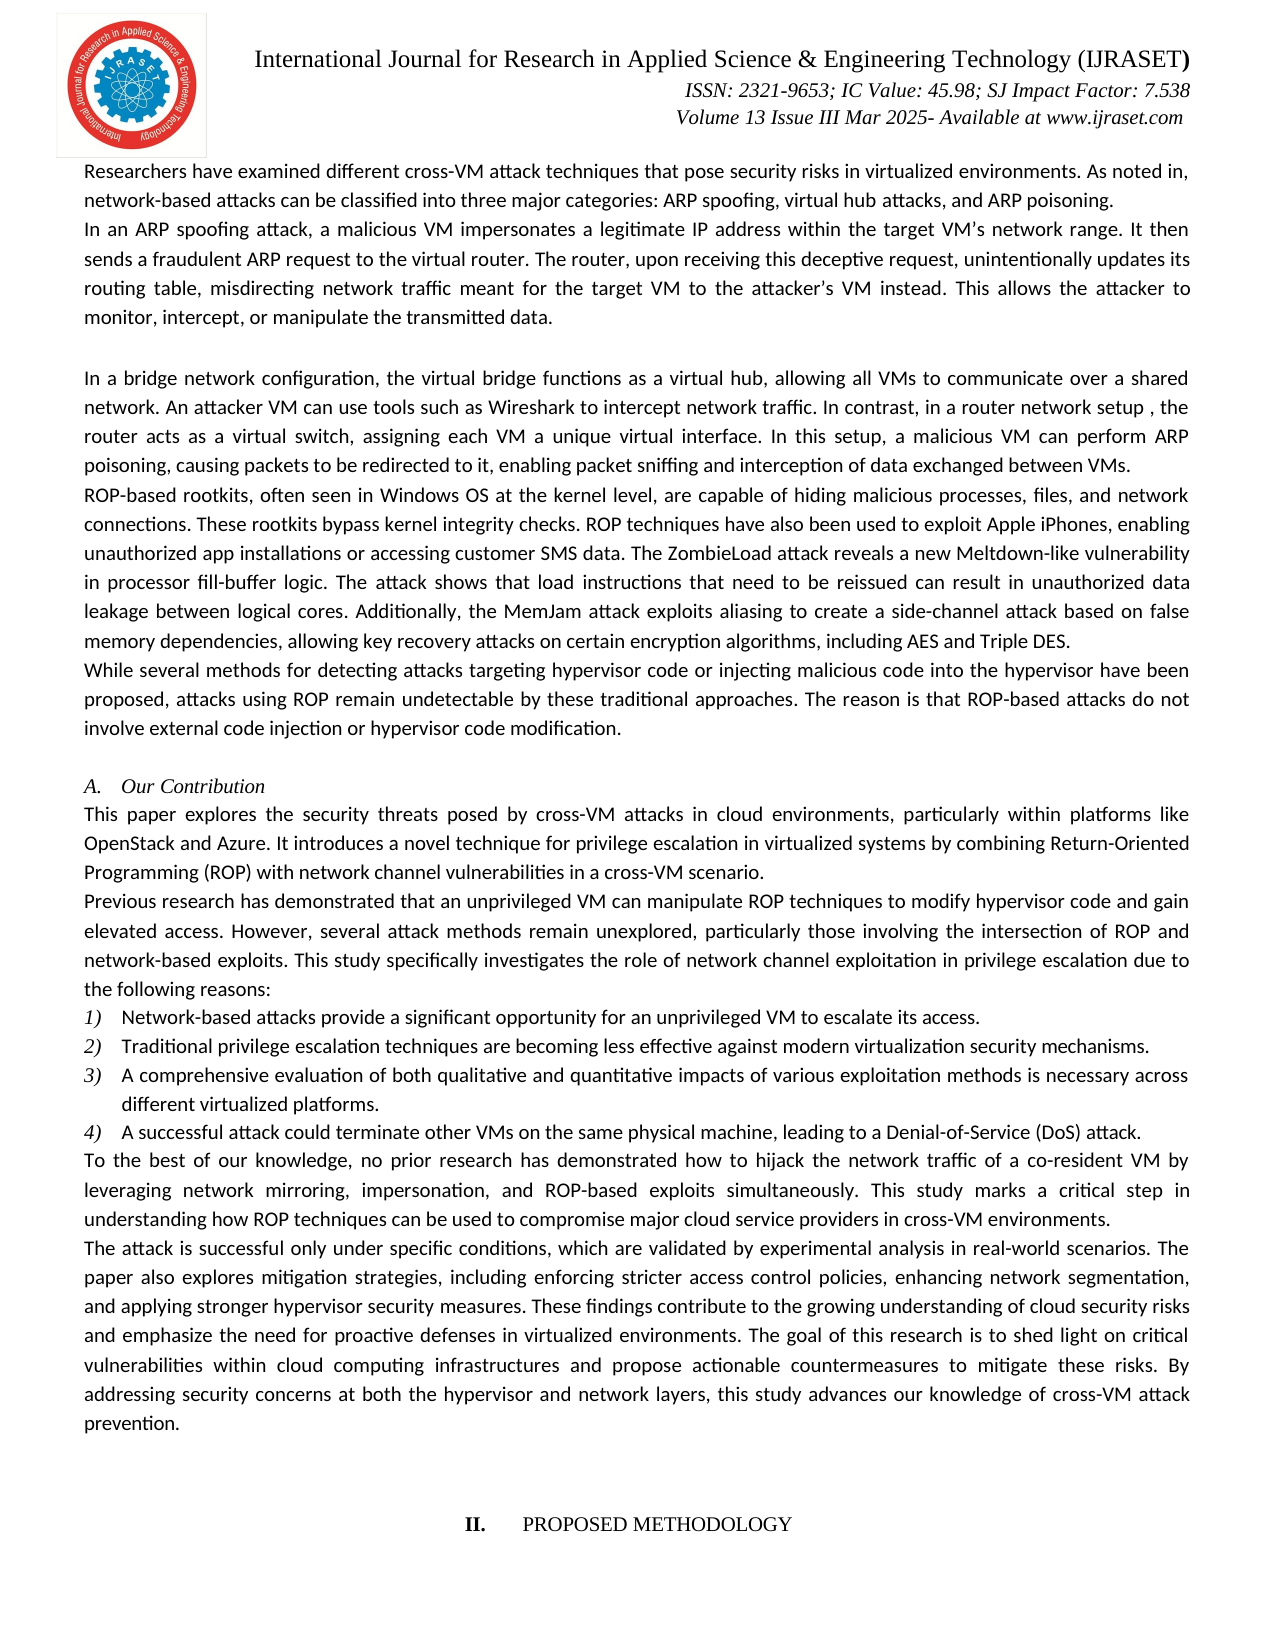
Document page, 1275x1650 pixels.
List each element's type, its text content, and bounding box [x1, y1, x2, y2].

list A successful attack could terminate other VMs on the same physical machine, leading to a Denial-of-Service (DoS) attack. [84, 1120, 1200, 1144]
list Network-based attacks provide a significant opportunity for an unprivileged VM to escalate its access. [84, 1005, 1200, 1029]
text To the best of our knowledge, no prior research has demonstrated how to hijack the network traffic of a co-resident VM by leveraging network mirroring, impersonation, and ROP-based exploits simultaneously. This study marks a critical step in understanding how ROP techniques can be used to compromise major cloud service providers in cross-VM environments. [84, 1148, 1192, 1231]
text This paper explores the security threats posed by cross-VM attacks in cloud environments, particularly within platforms like OpenStack and Azure. It introduces a novel technique for privilege escalation in virtualized systems by combining Return-Oriented Programming (ROP) with network channel vulnerabilities in a cross-VM scenario. [84, 801, 1192, 885]
list A comprehensive evaluation of both qualitative and quantitative impacts of various exploitation methods is necessary across different virtualized platforms. [84, 1062, 1191, 1116]
text While several methods for detecting attacks targeting hypervisor code or injecting malicious code into the hypervisor have been proposed, attacks using ROP remain undetectable by these traditional approaches. The reason is that ROP-based attacks do not involve external code injection or hypervisor code modification. [84, 657, 1191, 741]
subtitle PROPOSED METHODOLOGY [464, 1440, 1042, 1554]
text A. Our Contribution [84, 773, 1200, 798]
text ROP-based rootkits, often seen in Windows OS at the kernel level, are capable of hiding malicious processes, files, and network connections. These rootkits bypass kernel integrity checks. ROP techniques have also been used to exploit Apple iPhones, enabling unauthorized app installations or accessing customer SMS data. The ZombieLoad attack reveals a new Meltdown-like vulnerability in processor fill-buffer logic. The attack shows that load instructions that need to be reissued can result in unauthorized data leakage between logical cores. Additionally, the MemJam attack exploits aliasing to create a side-channel attack based on false memory dependencies, allowing key recovery attacks on certain encryption algorithms, including AES and Triple DES. [84, 482, 1192, 653]
text The attack is successful only under specific conditions, which are validated by experimental analysis in real-world scenarios. The paper also explores mitigation strategies, including enforcing stricter access control policies, enhancing network segmentation, and applying stronger hypervisor security measures. These findings contribute to the growing understanding of cloud security risks and emphasize the need for proactive defenses in virtualized environments. The goal of this research is to shed light on critical vulnerabilities within cloud computing infrastructures and propose actionable countermeasures to mitigate these risks. By addressing security concerns at both the hypervisor and network layers, this study advances our knowledge of cross-VM attack prevention. [84, 1235, 1192, 1436]
list Traditional privilege escalation techniques are becoming less effective against modern virtualization security mechanisms. [84, 1033, 1200, 1058]
text In an ARP spoofing attack, a malicious VM impersonates a legitimate IP address within the target VM’s network range. It then sends a fraudulent ARP request to the virtual router. The router, upon receiving this deceptive request, unintentionally updates its routing table, misdirecting network traffic meant for the target VM to the attacker’s VM instead. This allows the attacker to monitor, intercept, or manipulate the transmitted data. [84, 217, 1192, 329]
text Researchers have examined different cross-VM attack techniques that pose security risks in virtualized environments. As noted in, network-based attacks can be classified into three major categories: ARP spoofing, virtual hub attacks, and ARP poisoning. [84, 158, 1191, 213]
picture [56, 12, 207, 158]
text In a bridge network configuration, the virtual bridge functions as a virtual hub, allowing all VMs to communicate over a shared network. An attacker VM can use tools such as Wireshark to intercept network traffic. In contrast, in a router network setup , the router acts as a virtual switch, assigning each VM a unique virtual interface. In this setup, a malicious VM can perform ARP poisoning, causing packets to be redirected to it, enabling packet sniffing and interception of data exchanged between VMs. [84, 365, 1192, 478]
text Previous research has demonstrated that an unprivileged VM can manipulate ROP techniques to modify hypervisor code and gain elevated access. However, several attack methods remain unexplored, particularly those involving the intersection of ROP and network-based exploits. This study specifically investigates the role of network channel exploitation in privilege escalation due to the following reasons: [84, 889, 1191, 1002]
